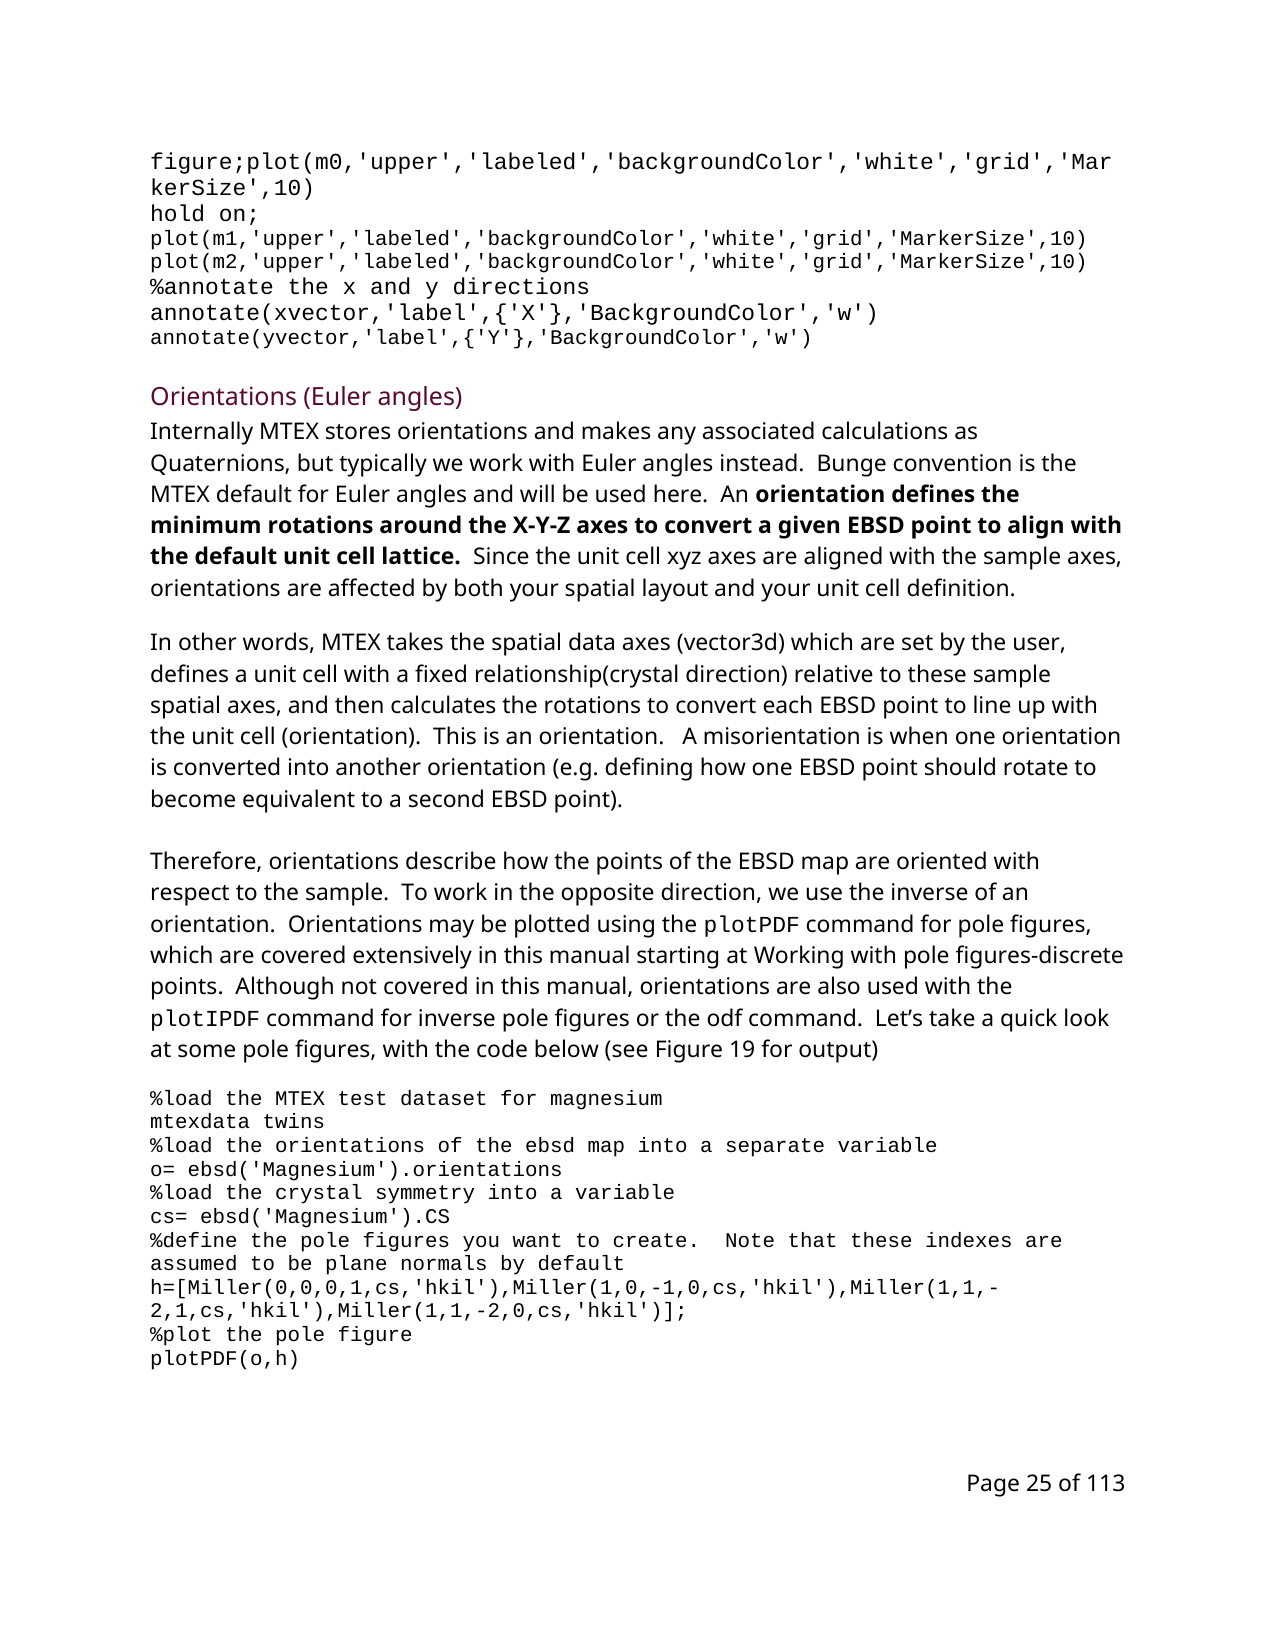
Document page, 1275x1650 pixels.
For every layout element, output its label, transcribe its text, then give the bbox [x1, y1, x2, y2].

text mtexdata twins [150, 1111, 1125, 1135]
text hold on; [150, 202, 1125, 228]
text plotPDF(o,h) [150, 1348, 1125, 1371]
text cs= ebsd('Magnesium').CS [150, 1206, 1125, 1229]
text %load the orientations of the ebsd map into a separate variable [150, 1135, 1125, 1159]
text o= ebsd('Magnesium').orientations [150, 1159, 1125, 1182]
text %load the crystal symmetry into a variable [150, 1182, 1125, 1206]
text Internally MTEX stores orientations and makes any associated calculations as Quaternions, but typically we work with Euler angles instead. Bunge convention is the MTEX default for Euler angles and will be used here. An orientation defines the minimum rotations around the X-Y-Z axes to convert a given EBSD point to align with the default unit cell lattice. Since the unit cell xyz axes are aligned with the sample axes, orientations are affected by both your spatial layout and your unit cell definition. [150, 415, 1125, 603]
text %load the MTEX test dataset for magnesium [150, 1088, 1125, 1111]
text h=[Miller(0,0,0,1,cs,'hkil'),Miller(1,0,-1,0,cs,'hkil'),Miller(1,1,-2,1,cs,'hkil'),Miller(1,1,-2,0,cs,'hkil')]; [150, 1277, 1125, 1324]
text %plot the pole figure [150, 1324, 1125, 1348]
text Therefore, orientations describe how the points of the EBSD map are oriented with respect to the sample. To work in the opposite direction, we use the inverse of an orientation. Orientations may be plotted using the plotPDF command for pole figures, which are covered extensively in this manual starting at Working with pole figures-discrete points. Although not covered in this manual, orientations are also used with the plotIPDF command for inverse pole figures or the odf command. Let’s take a quick look at some pole figures, with the code below (see Figure 19 for output) [150, 845, 1125, 1064]
subtitle Orientations (Euler angles) [150, 378, 1125, 412]
text %annotate the x and y directions [150, 275, 1125, 301]
text annotate(yvector,'label',{'Y'},'BackgroundColor','w') [150, 327, 1125, 351]
text In other words, MTEX takes the spatial data axes (vector3d) which are set by the user, defines a unit cell with a fixed relationship(crystal direction) relative to these sample spatial axes, and then calculates the rotations to convert each EBSD point to line up with the unit cell (orientation). This is an orientation. A misorientation is when one orientation is converted into another orientation (e.g. defining how one EBSD point should rotate to become equivalent to a second EBSD point). [150, 626, 1125, 814]
text plot(m1,'upper','labeled','backgroundColor','white','grid','MarkerSize',10) [150, 228, 1125, 251]
text %define the pole figures you want to create. Note that these indexes are assumed to be plane normals by default [150, 1229, 1125, 1277]
text annotate(xvector,'label',{'X'},'BackgroundColor','w') [150, 301, 1125, 327]
text plot(m2,'upper','labeled','backgroundColor','white','grid','MarkerSize',10) [150, 251, 1125, 275]
text figure;plot(m0,'upper','labeled','backgroundColor','white','grid','MarkerSize',10) [150, 150, 1125, 202]
